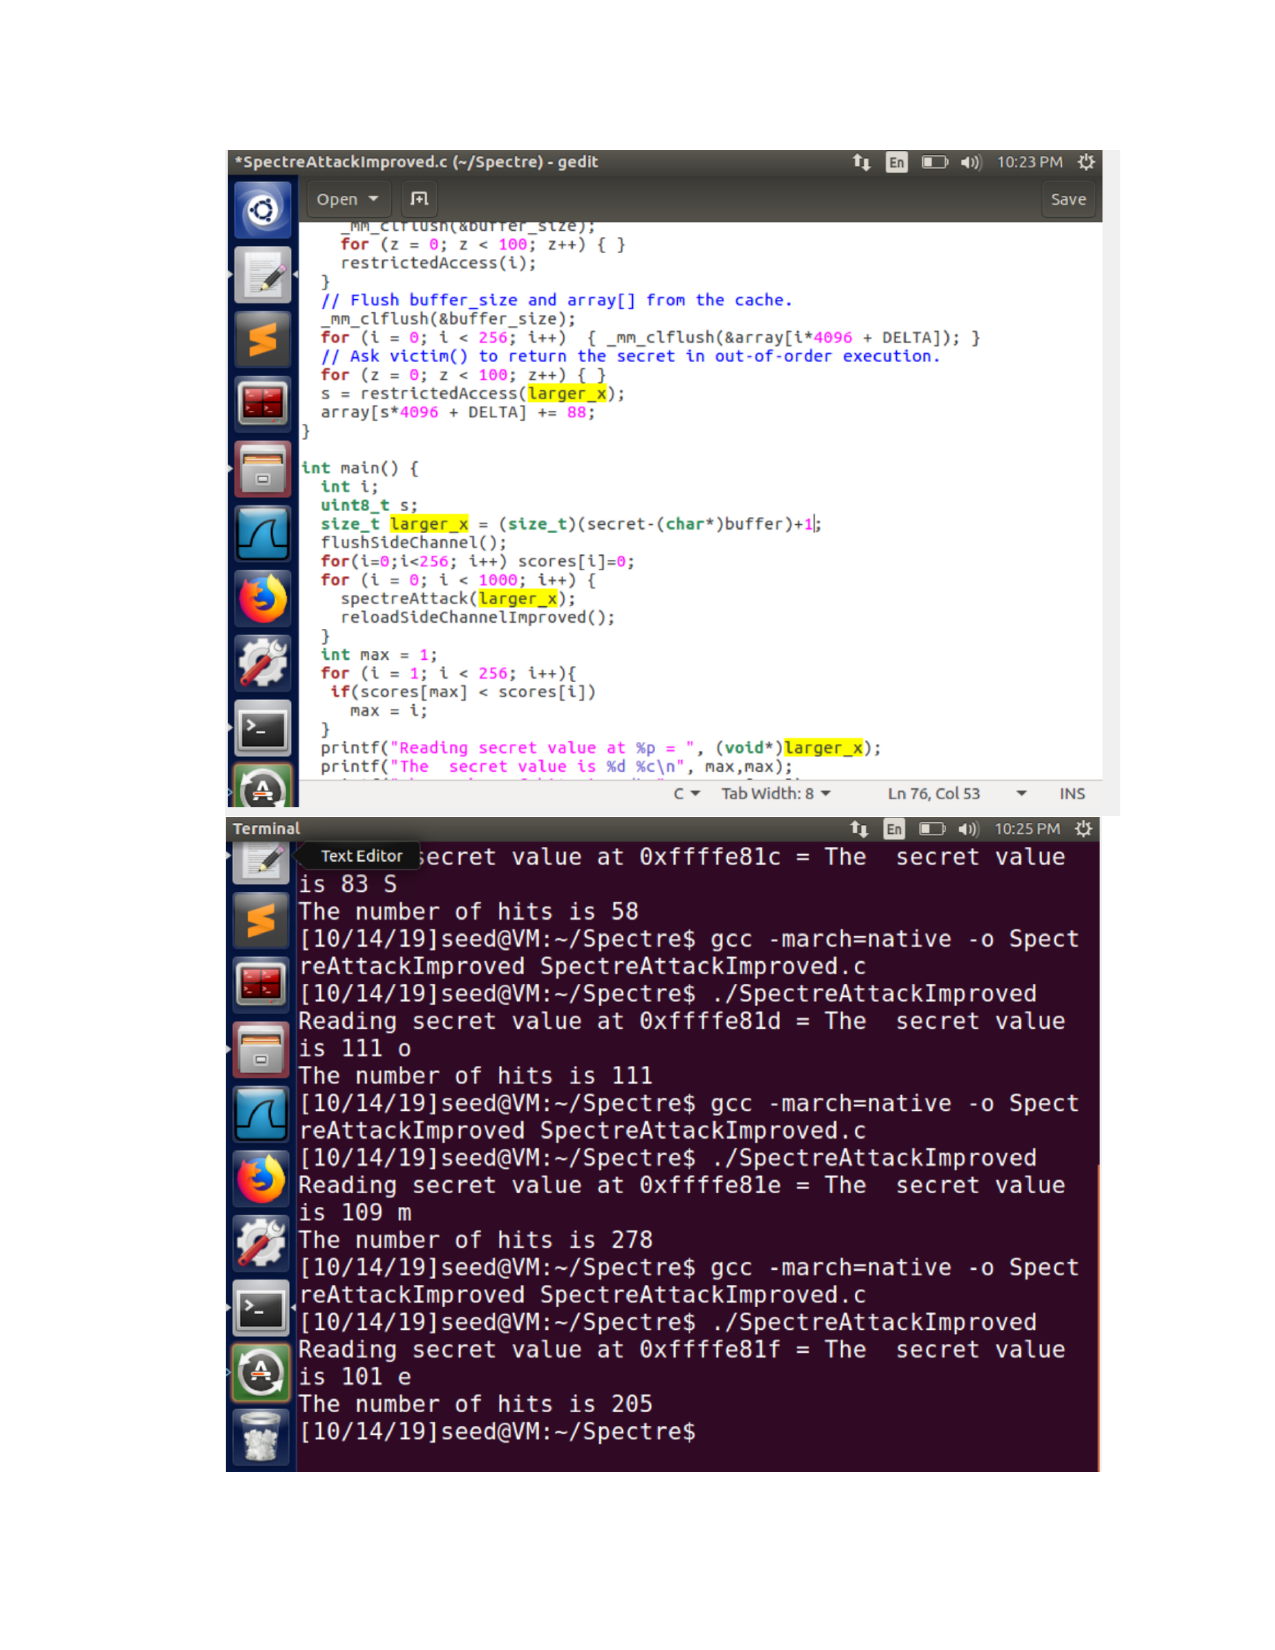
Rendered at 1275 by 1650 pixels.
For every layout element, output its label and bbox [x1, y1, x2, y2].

picture [225, 150, 1121, 816]
picture [225, 817, 1102, 1472]
